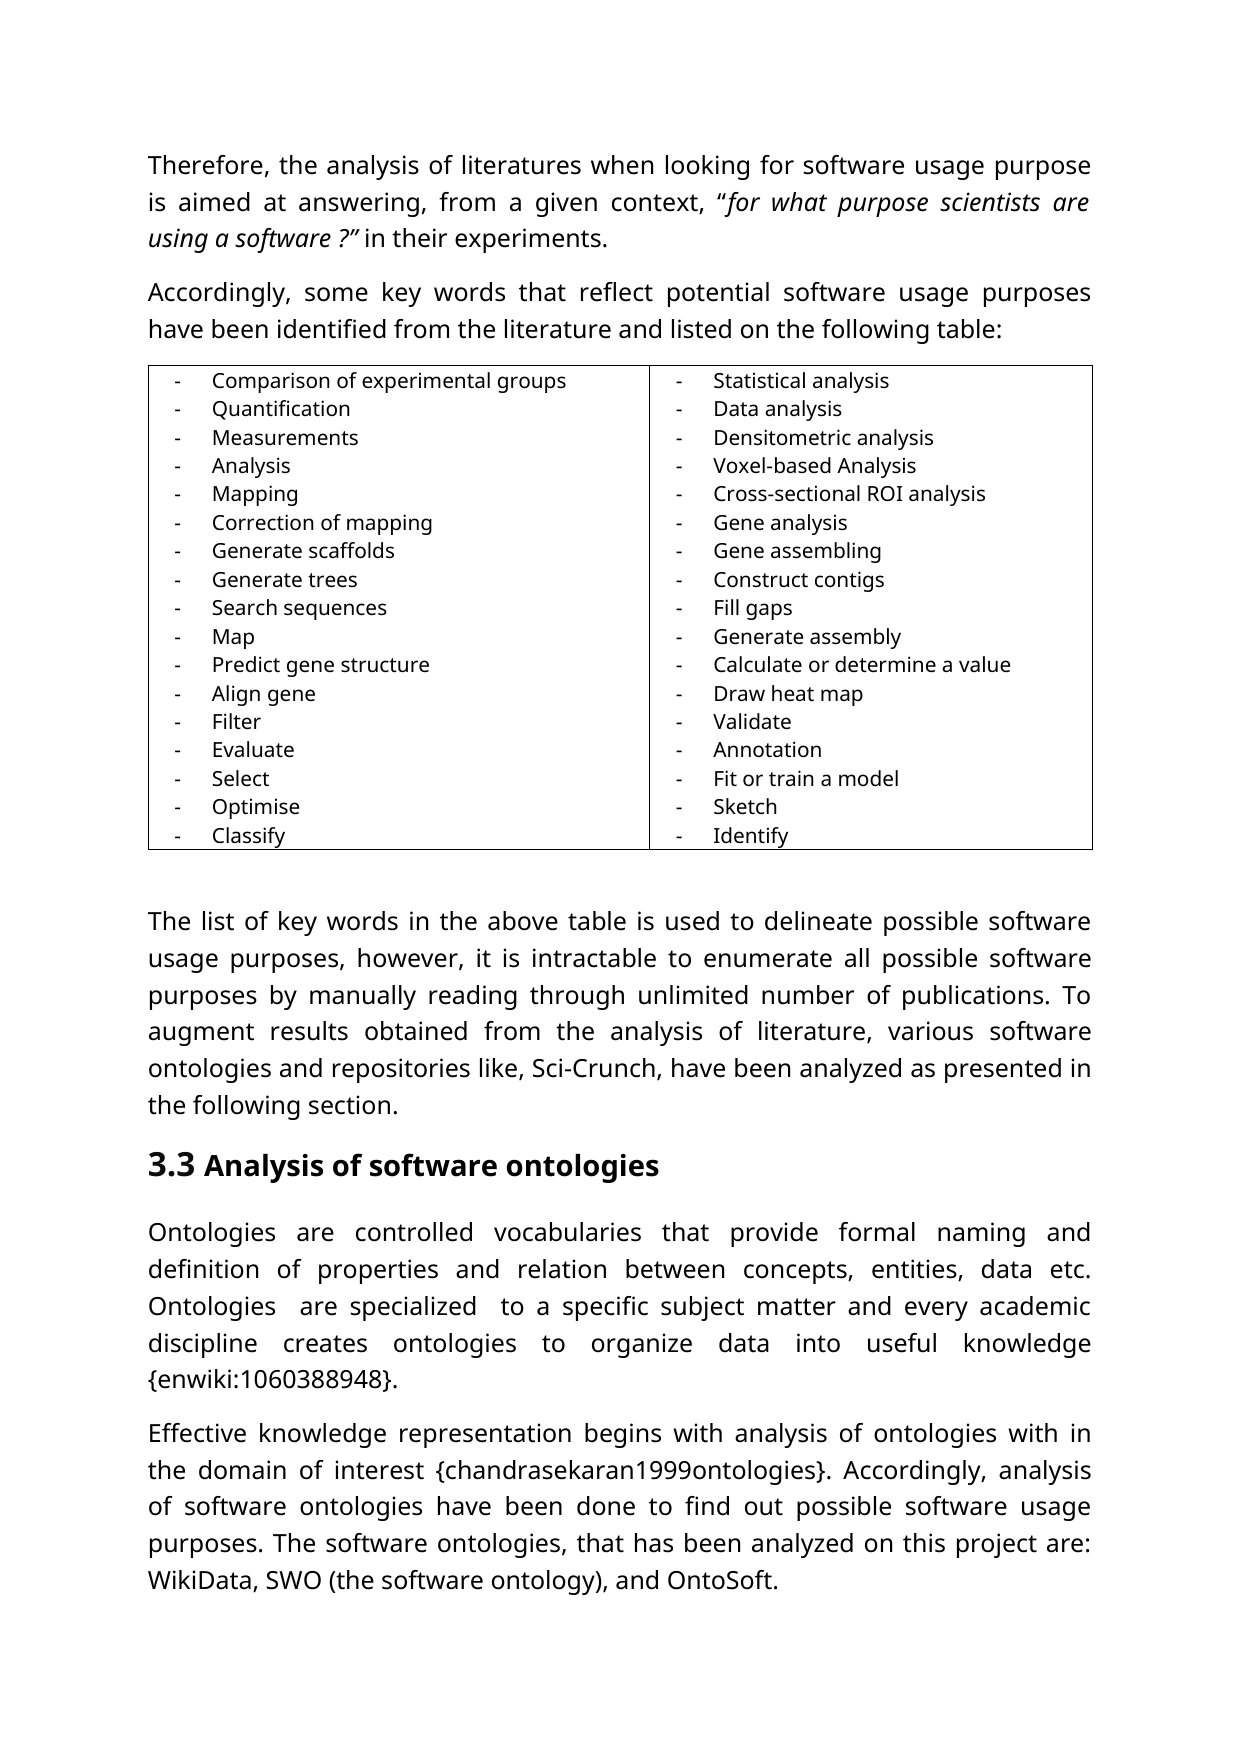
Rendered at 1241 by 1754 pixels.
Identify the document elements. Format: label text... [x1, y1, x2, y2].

text Therefore, the analysis of literatures when looking for software usage purpose is aimed at answering, from a given context, “for what purpose scientists are using a software ?” in their experiments. [148, 148, 1093, 255]
text The list of key words in the above table is used to delineate possible software usage purposes, however, it is intractable to enumerate all possible software purposes by manually reading through unlimited number of publications. To augment results obtained from the analysis of literature, various software ontologies and repositories like, Sci-Crunch, have been analyzed as presented in the following section. [148, 904, 1093, 1122]
text Effective knowledge representation begins with analysis of ontologies with in the domain of interest {chandrasekaran1999ontologies}. Accordingly, analysis of software ontologies have been done to find out possible software usage purposes. The software ontologies, that has been analyzed on this project are: WikiData, SWO (the software ontology), and OntoSoft. [148, 1416, 1093, 1597]
text Ontologies are controlled vocabularies that provide formal naming and definition of properties and relation between concepts, entities, data etc. Ontologies are specialized to a specific subject matter and every academic discipline creates ontologies to organize data into useful knowledge {enwiki:1060388948}. [148, 1215, 1093, 1396]
table_header Statistical analysis Data analysis Densitometric analysis Voxel-based Analysis Cross-sectional ROI analysis Gene analysis Gene assembling Construct contigs Fill gaps Generate assembly Calculate or determine a value Draw heat map Validate Annotation Fit or train a model Sketch Identify [650, 366, 1092, 849]
subtitle Analysis of software ontologies [148, 1141, 1093, 1186]
text Accordingly, some key words that reflect potential software usage purposes have been identified from the literature and listed on the following table: [148, 274, 1093, 345]
table_header Comparison of experimental groups Quantification Measurements Analysis Mapping Correction of mapping Generate scaffolds Generate trees Search sequences Map Predict gene structure Align gene Filter Evaluate Select Optimise Classify [149, 366, 649, 849]
